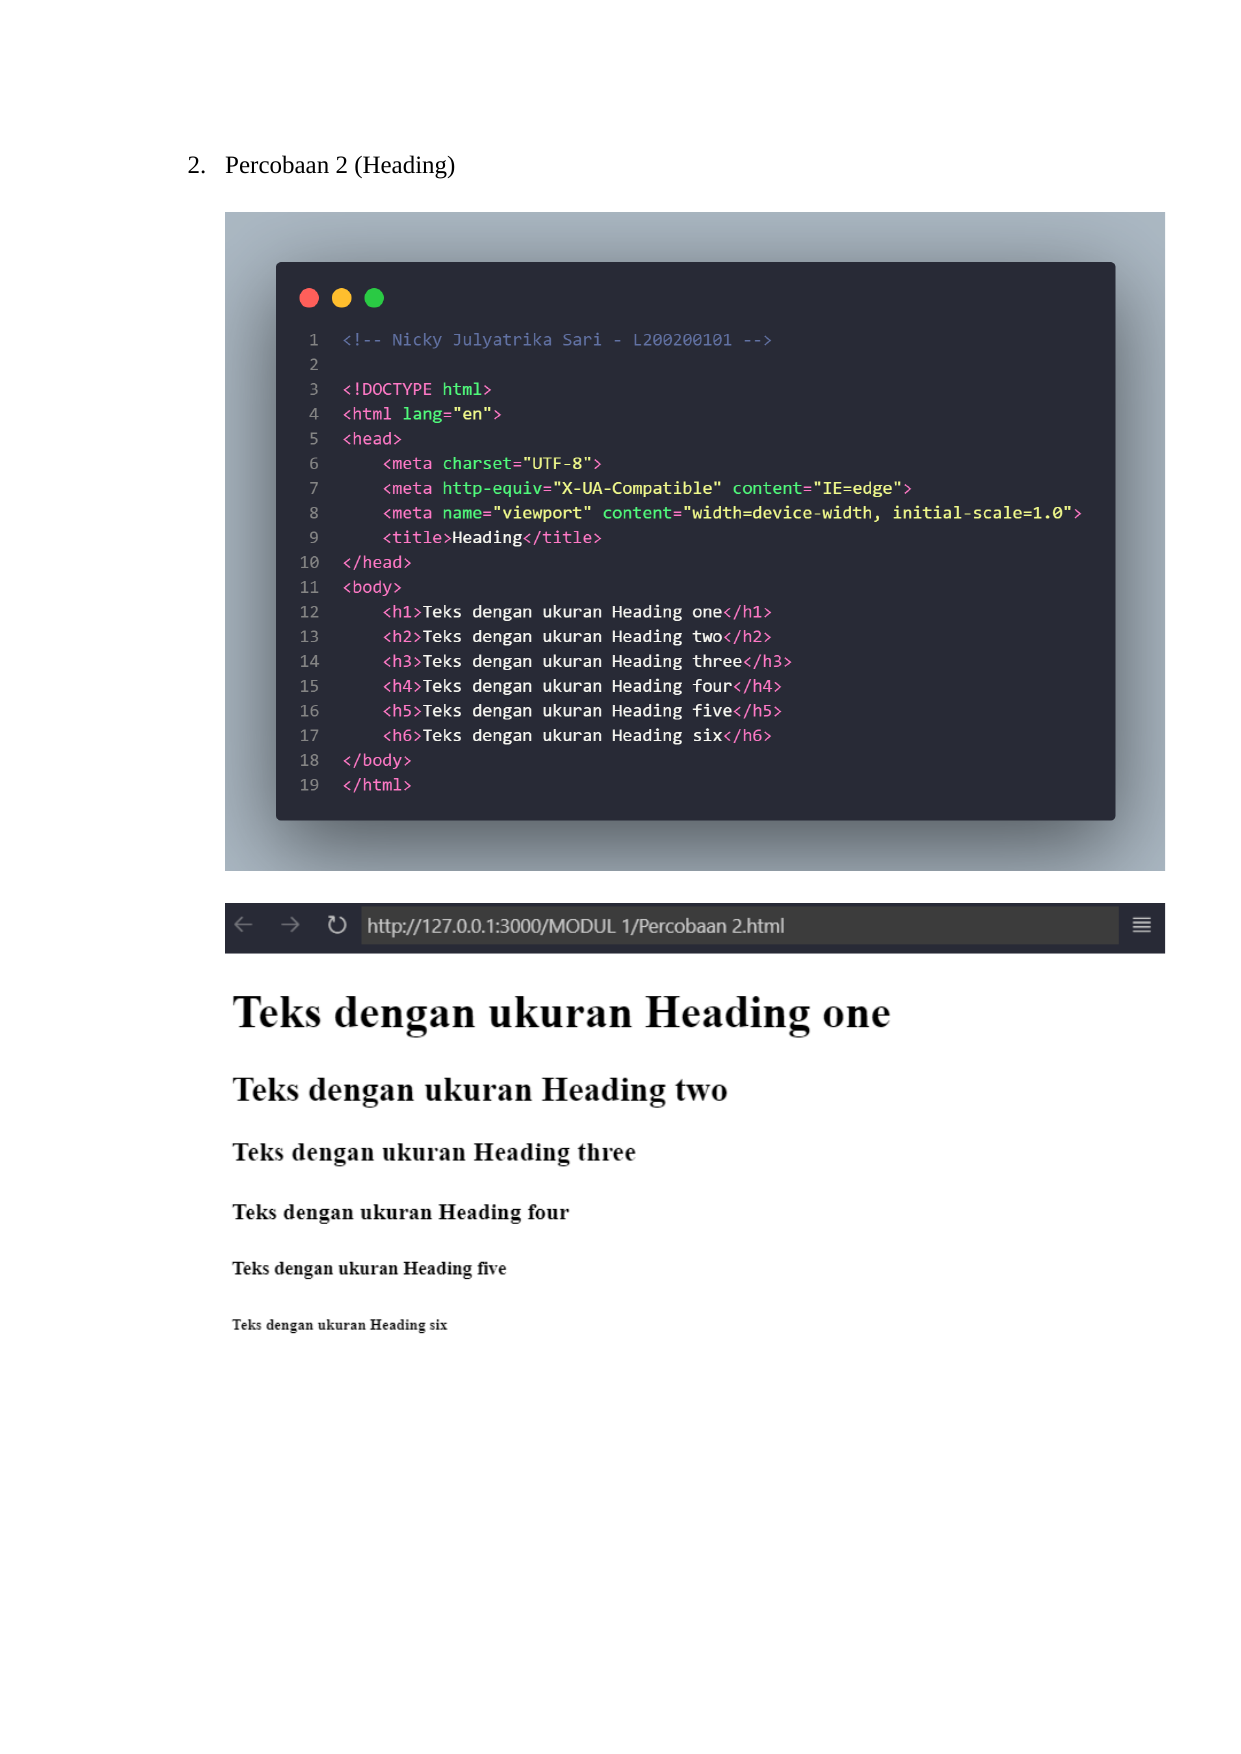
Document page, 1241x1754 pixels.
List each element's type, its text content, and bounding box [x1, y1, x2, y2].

picture [225, 903, 1166, 1393]
list Percobaan 2 (Heading) [187, 150, 1090, 179]
picture [225, 212, 1166, 871]
